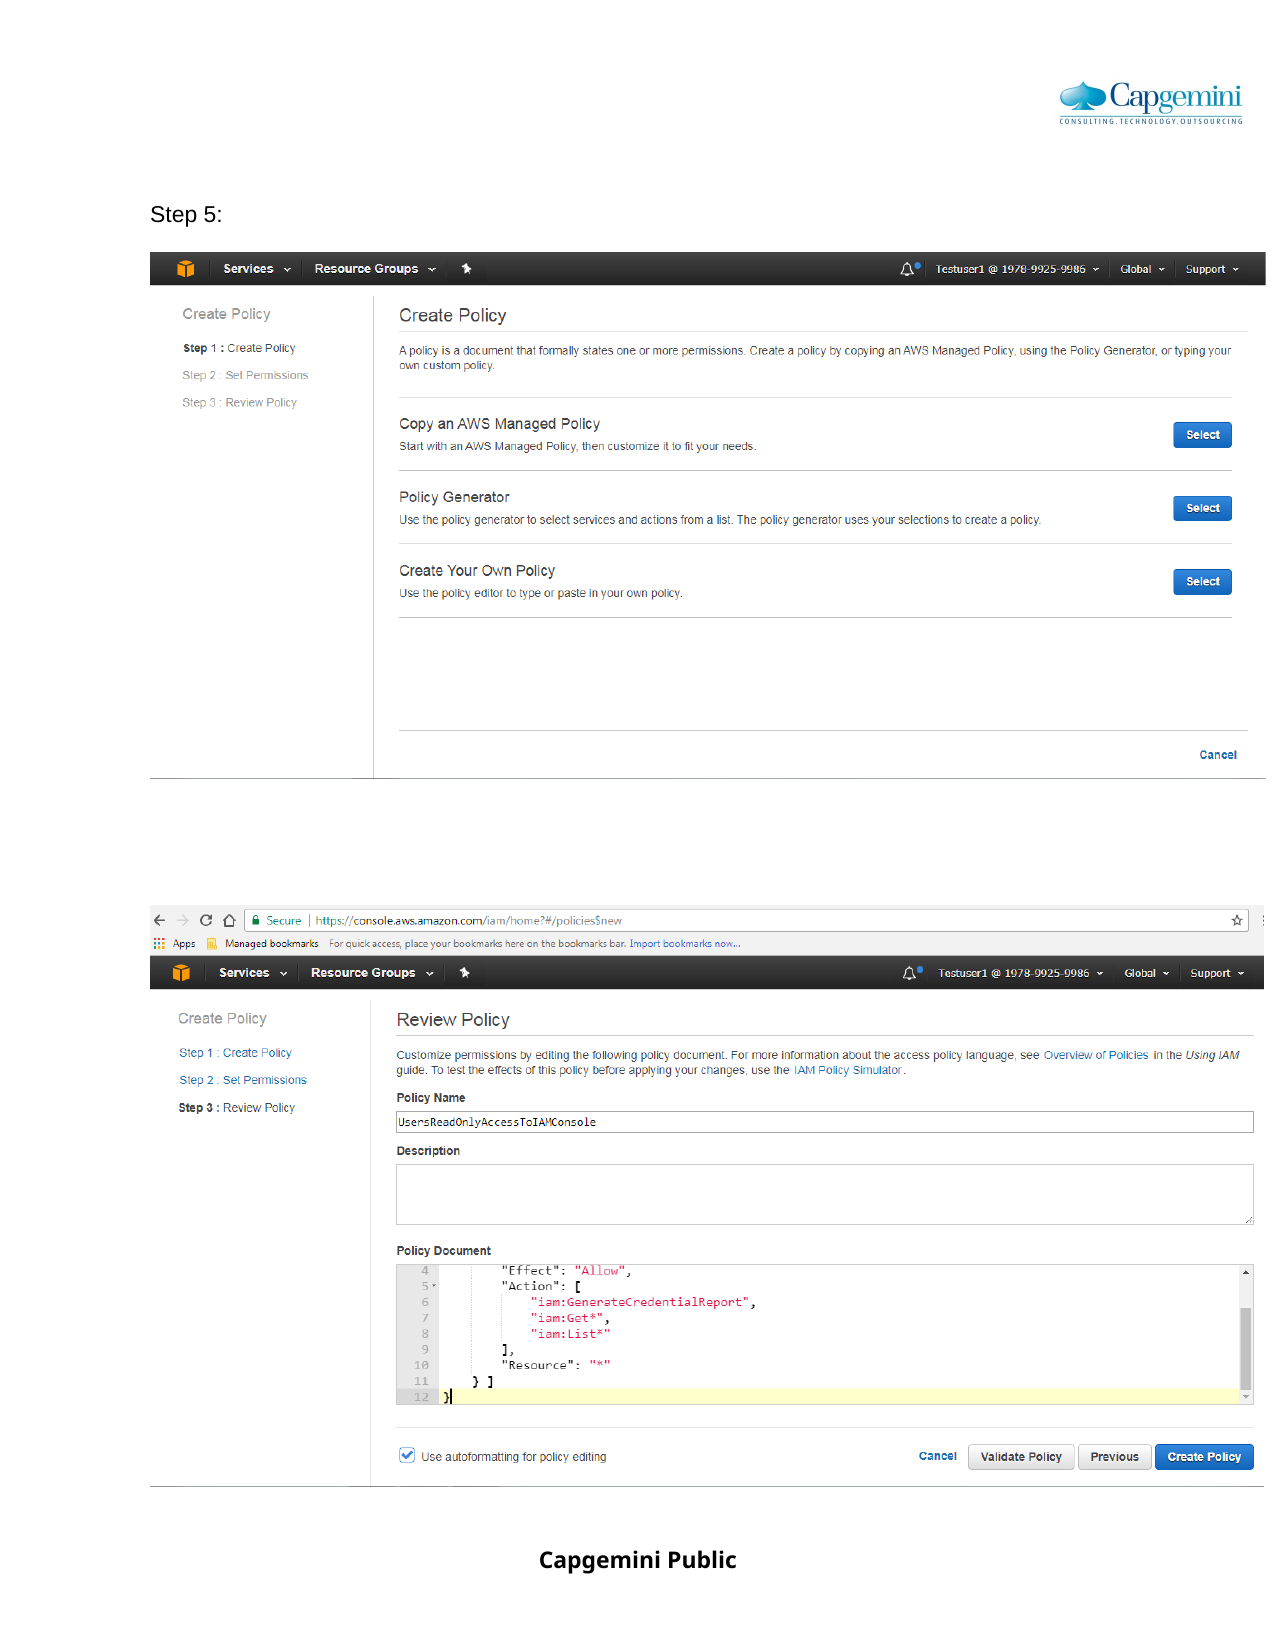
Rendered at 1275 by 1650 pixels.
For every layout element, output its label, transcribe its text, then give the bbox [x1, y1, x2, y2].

text Step 5: [150, 201, 1125, 227]
picture [1053, 76, 1244, 127]
picture [150, 252, 1266, 779]
picture [150, 905, 1264, 1487]
